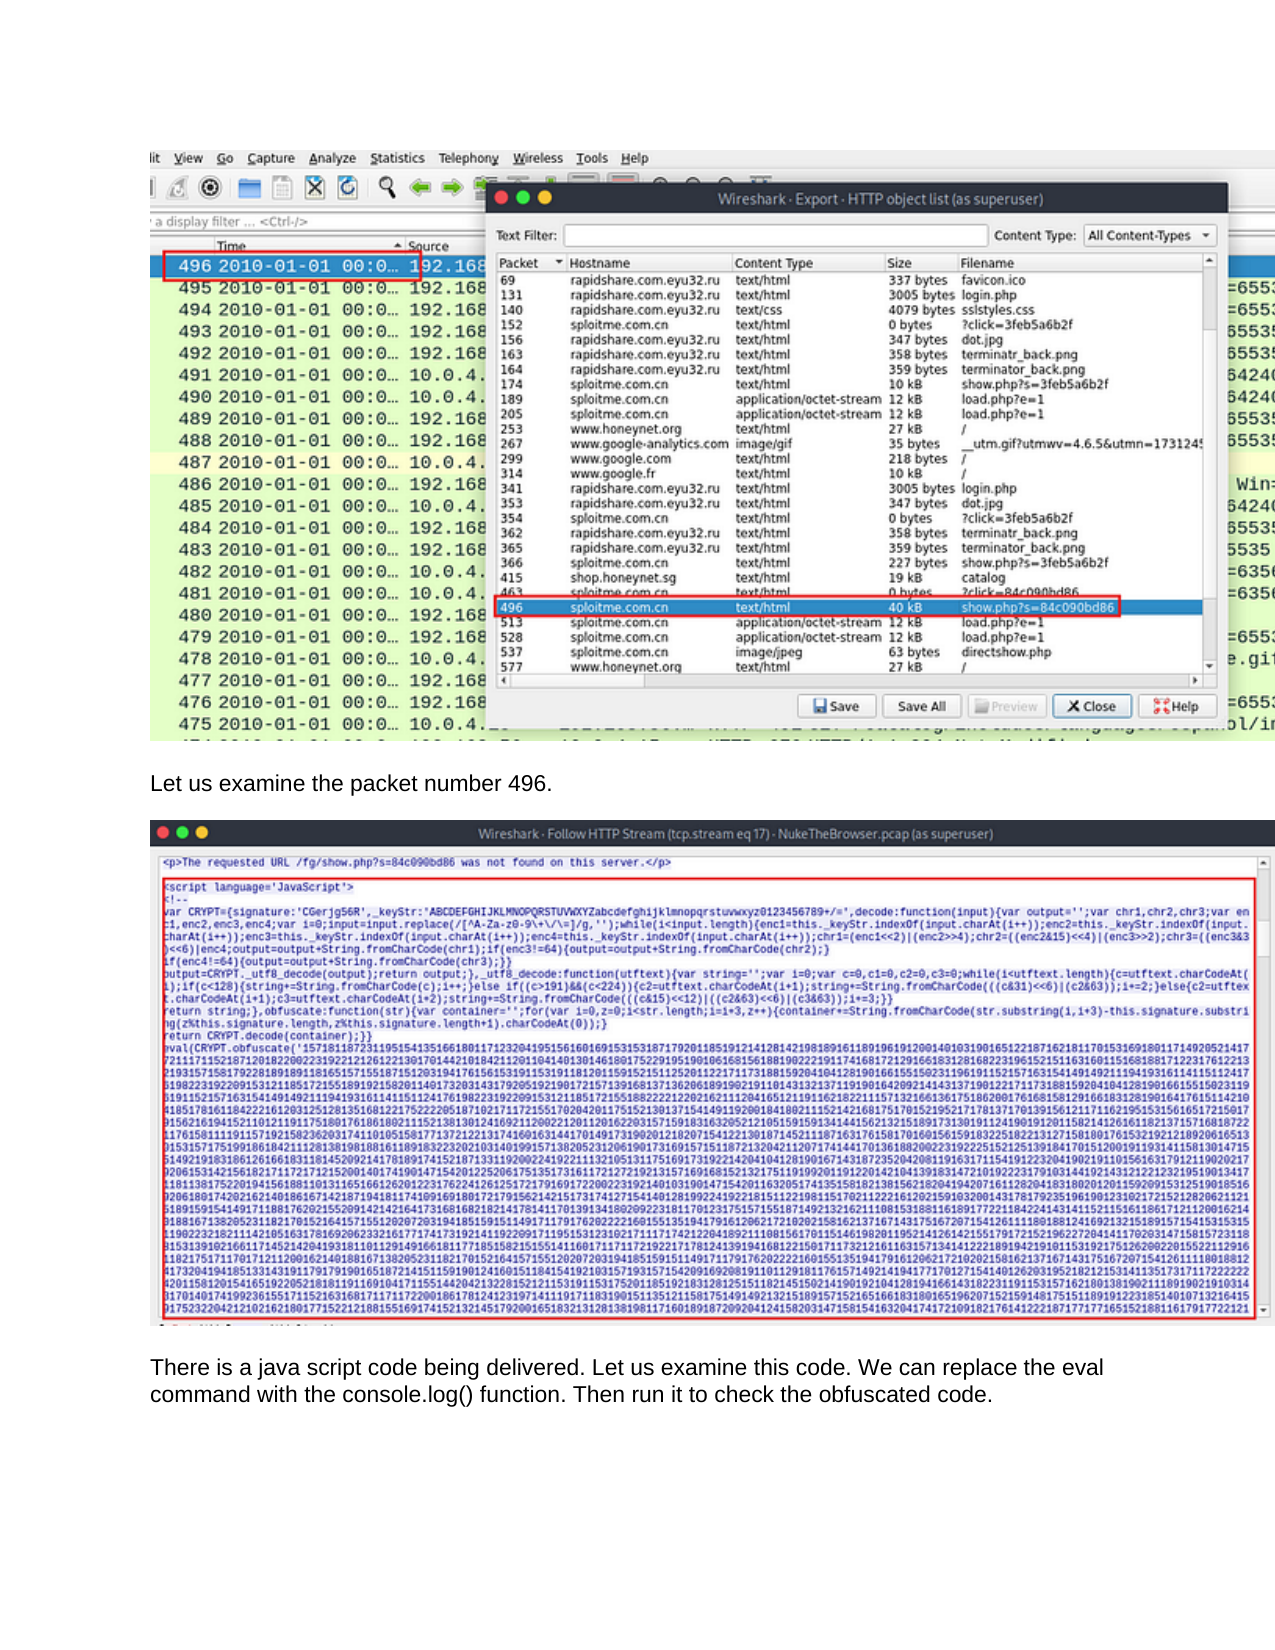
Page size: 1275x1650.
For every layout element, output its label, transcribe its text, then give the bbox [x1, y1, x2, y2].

text There is a java script code being delivered. Let us examine this code. We can replace the eval command with the console.log() function. Then run it to check the obfuscated code. [150, 1354, 1125, 1407]
picture [150, 150, 1275, 741]
picture [150, 820, 1275, 1326]
text Let us examine the packet number 496. [150, 769, 1125, 796]
